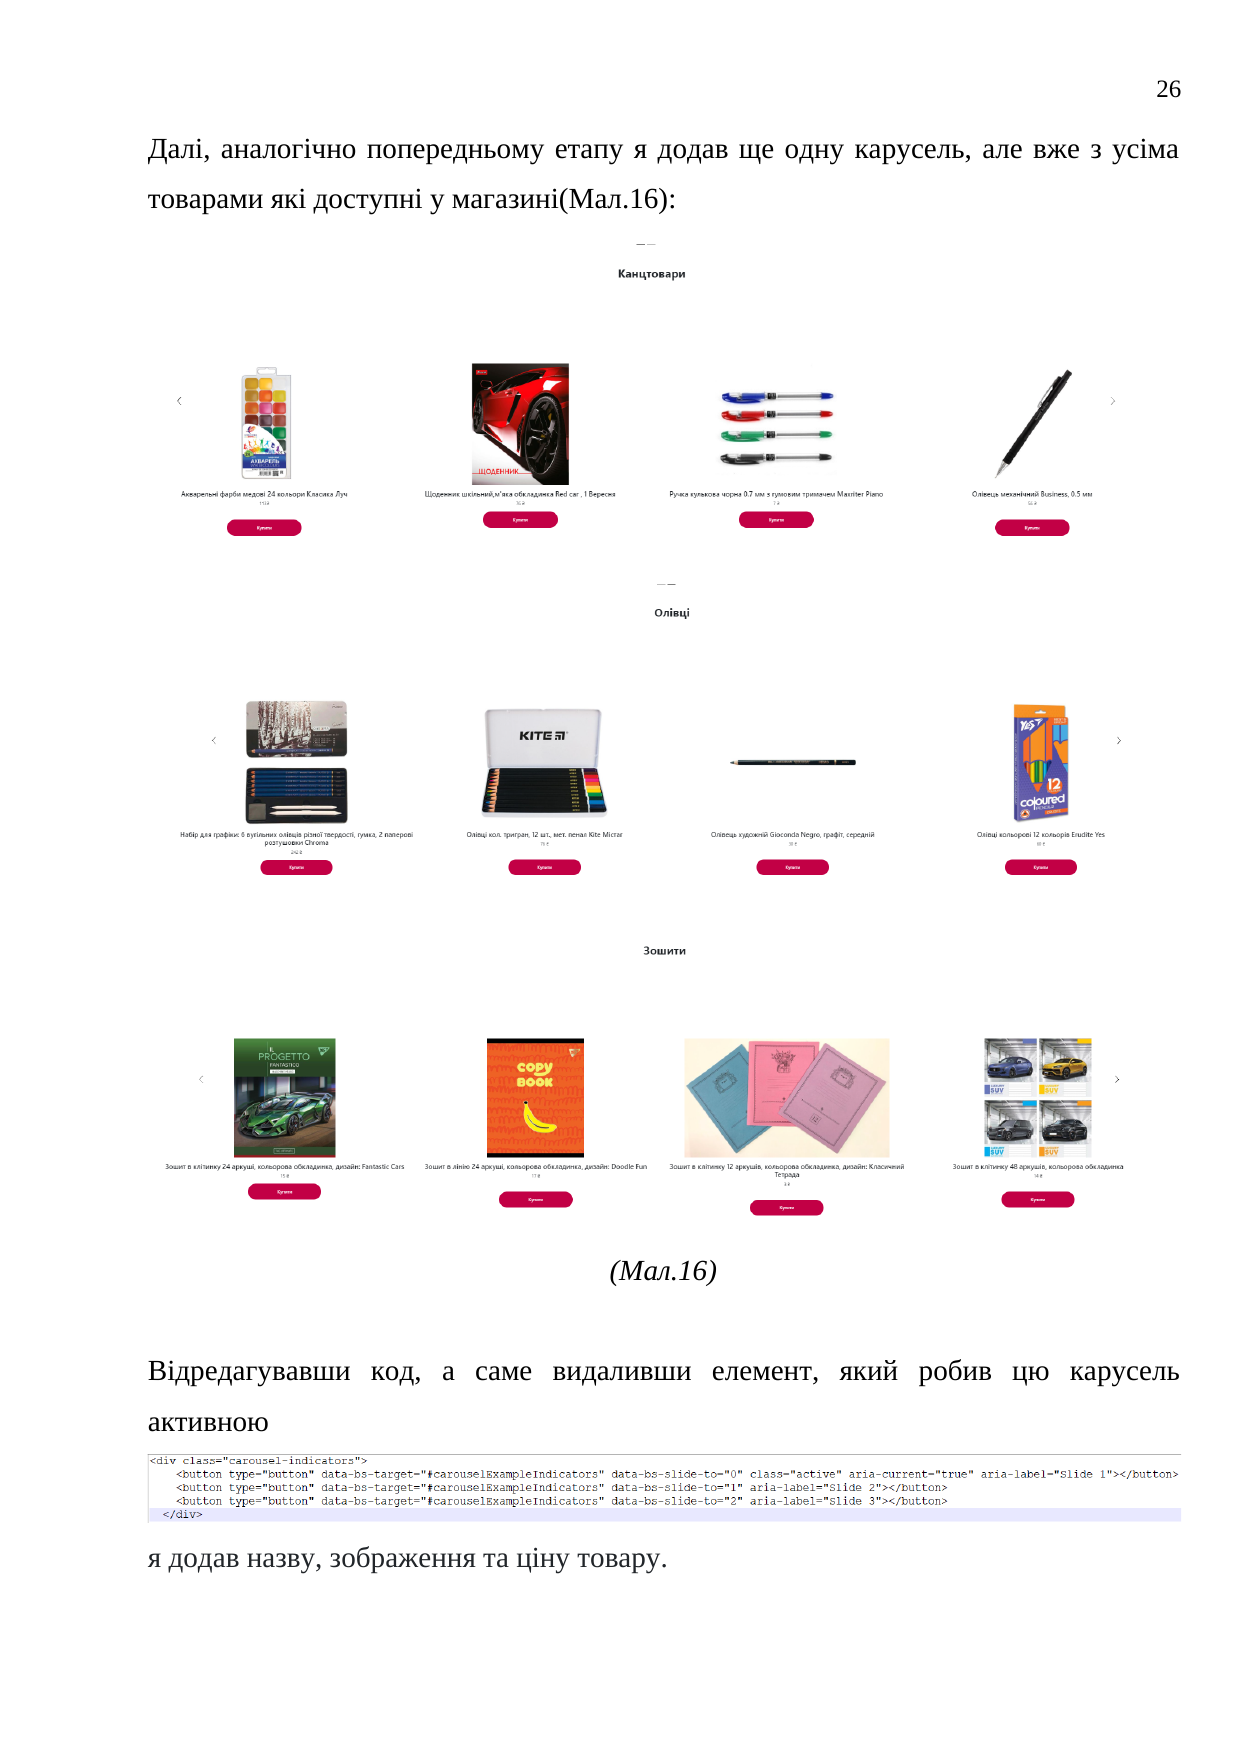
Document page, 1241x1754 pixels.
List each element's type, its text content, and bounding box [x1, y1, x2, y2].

text (Мал.16) [148, 1253, 1181, 1286]
text я додав назву, зображення та ціну товару. [148, 1523, 1181, 1573]
picture [147, 923, 1182, 1239]
text Відредагувавши код, а саме видаливши елемент, який робив цю карусель активною [148, 1353, 1181, 1437]
picture [147, 582, 1182, 909]
picture [147, 1454, 1182, 1523]
picture [147, 232, 1182, 568]
text Далі, аналогічно попередньому етапу я додав ще одну карусель, але вже з усіма товарами які доступні у магазині(Мал.16): [148, 131, 1181, 215]
